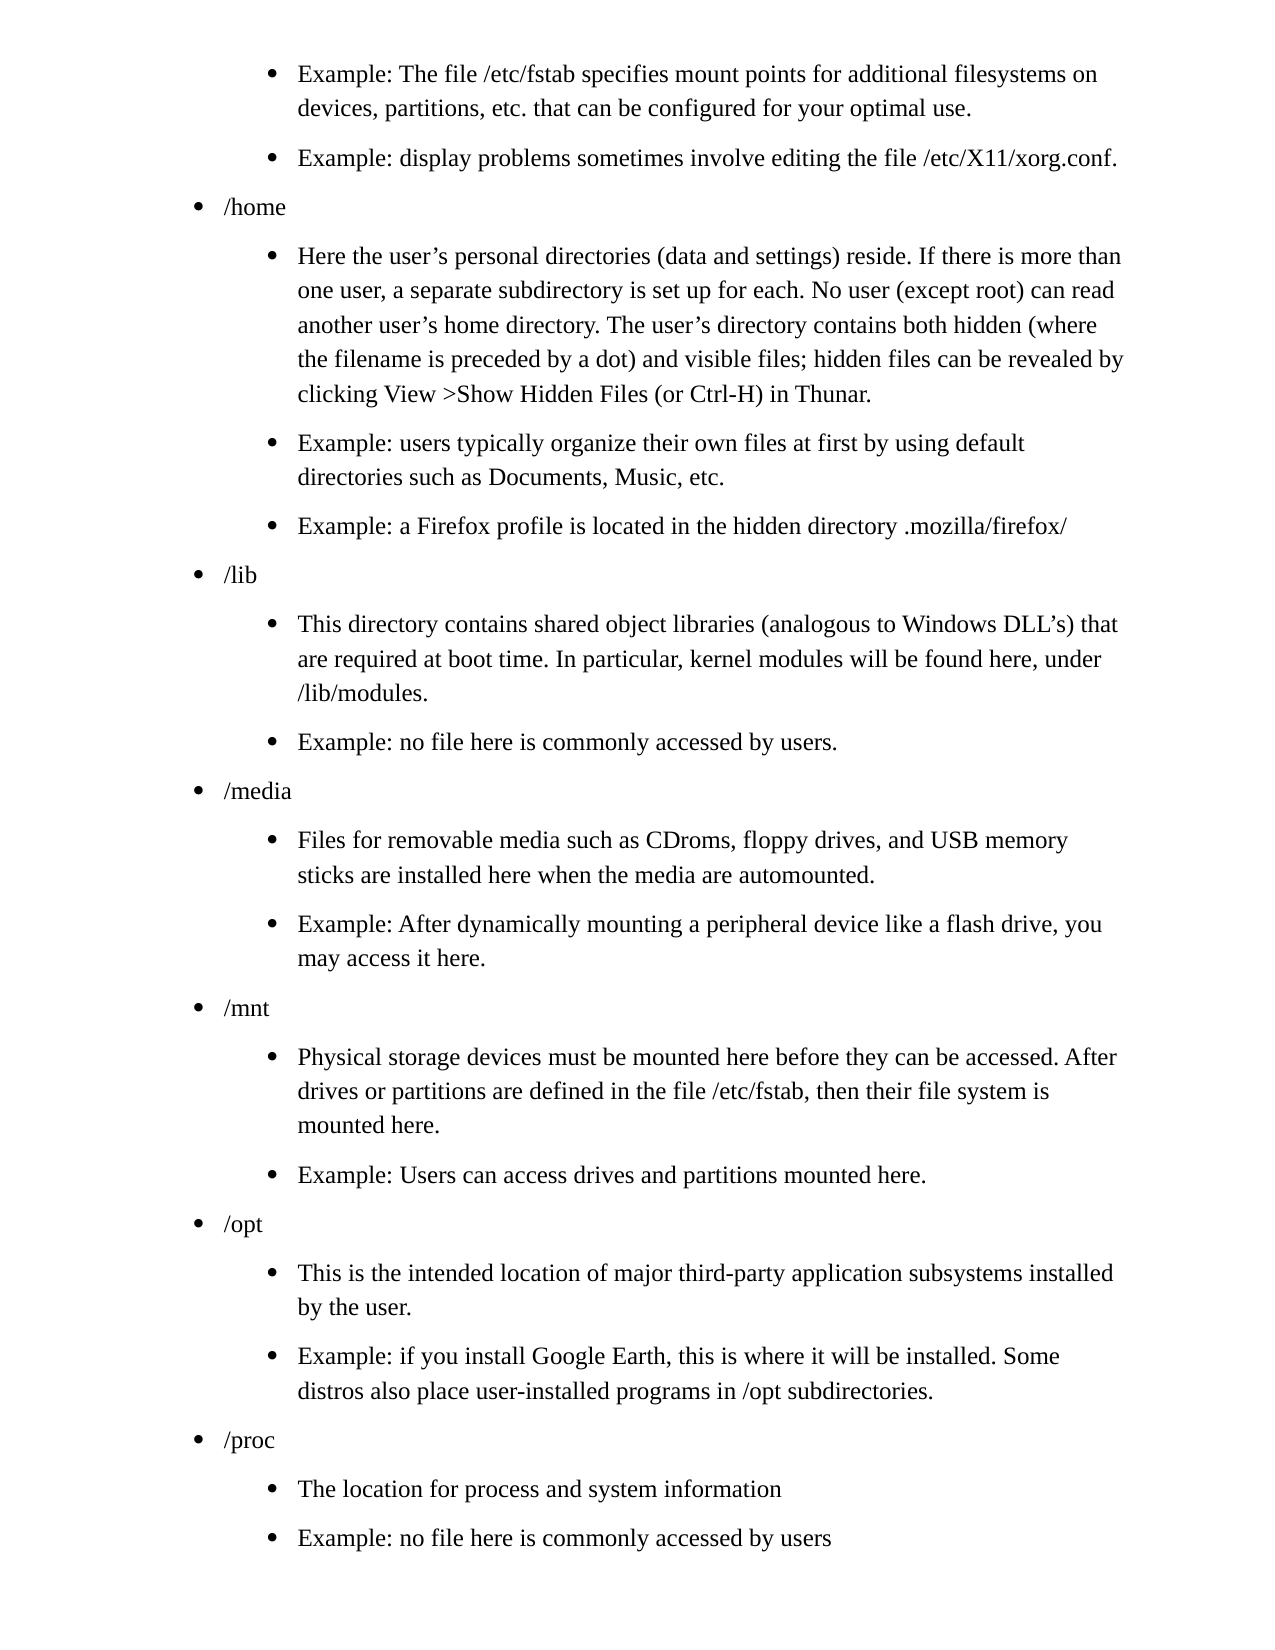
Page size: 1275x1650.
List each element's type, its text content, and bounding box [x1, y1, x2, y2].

list Example: After dynamically mounting a peripheral device like a flash drive, you may access it here. [268, 909, 1125, 972]
list Here the user’s personal directories (data and settings) reside. If there is more than one user, a separate subdirectory is set up for each. No user (except root) can read another user’s home directory. The user’s directory contains both hidden (where the filename is preceded by a dot) and visible files; hidden files can be revealed by clicking View >Show Hidden Files (or Ctrl-H) in Thunar. [268, 241, 1125, 407]
list /mnt [194, 993, 1125, 1021]
list Example: no file here is commonly accessed by users [268, 1523, 1125, 1552]
list This is the intended location of major third-party application subsystems installed by the user. [268, 1258, 1125, 1321]
list /opt [194, 1209, 1125, 1237]
list Example: Users can access drives and partitions mounted here. [268, 1160, 1125, 1188]
list Example: a Firefox profile is located in the hidden directory .mozilla/firefox/ [268, 511, 1125, 540]
list Physical storage devices must be mounted here before they can be accessed. After drives or partitions are defined in the file /etc/fstab, then their file system is mounted here. [268, 1042, 1125, 1139]
list This directory contains shared object libraries (analogous to Windows DLL’s) that are required at boot time. In particular, kernel modules will be found here, under /lib/modules. [268, 609, 1125, 707]
list Example: no file here is commonly accessed by users. [268, 727, 1125, 756]
list Example: display problems sometimes involve editing the file /etc/X11/xorg.conf. [268, 143, 1125, 171]
list /media [194, 776, 1125, 805]
list Example: The file /etc/fstab specifies mount points for additional filesystems on devices, partitions, etc. that can be configured for your optimal use. [268, 59, 1125, 122]
list /home [194, 192, 1125, 220]
list /lib [194, 560, 1125, 589]
list Example: users typically organize their own files at first by using default directories such as Documents, Music, etc. [268, 428, 1125, 491]
list The location for process and system information [268, 1474, 1125, 1503]
list /proc [194, 1425, 1125, 1454]
list Files for removable media such as CDroms, floppy drives, and USB memory sticks are installed here when the media are automounted. [268, 826, 1125, 889]
list Example: if you install Google Earth, this is where it will be installed. Some distros also place user-installed programs in /opt subdirectories. [268, 1341, 1125, 1404]
